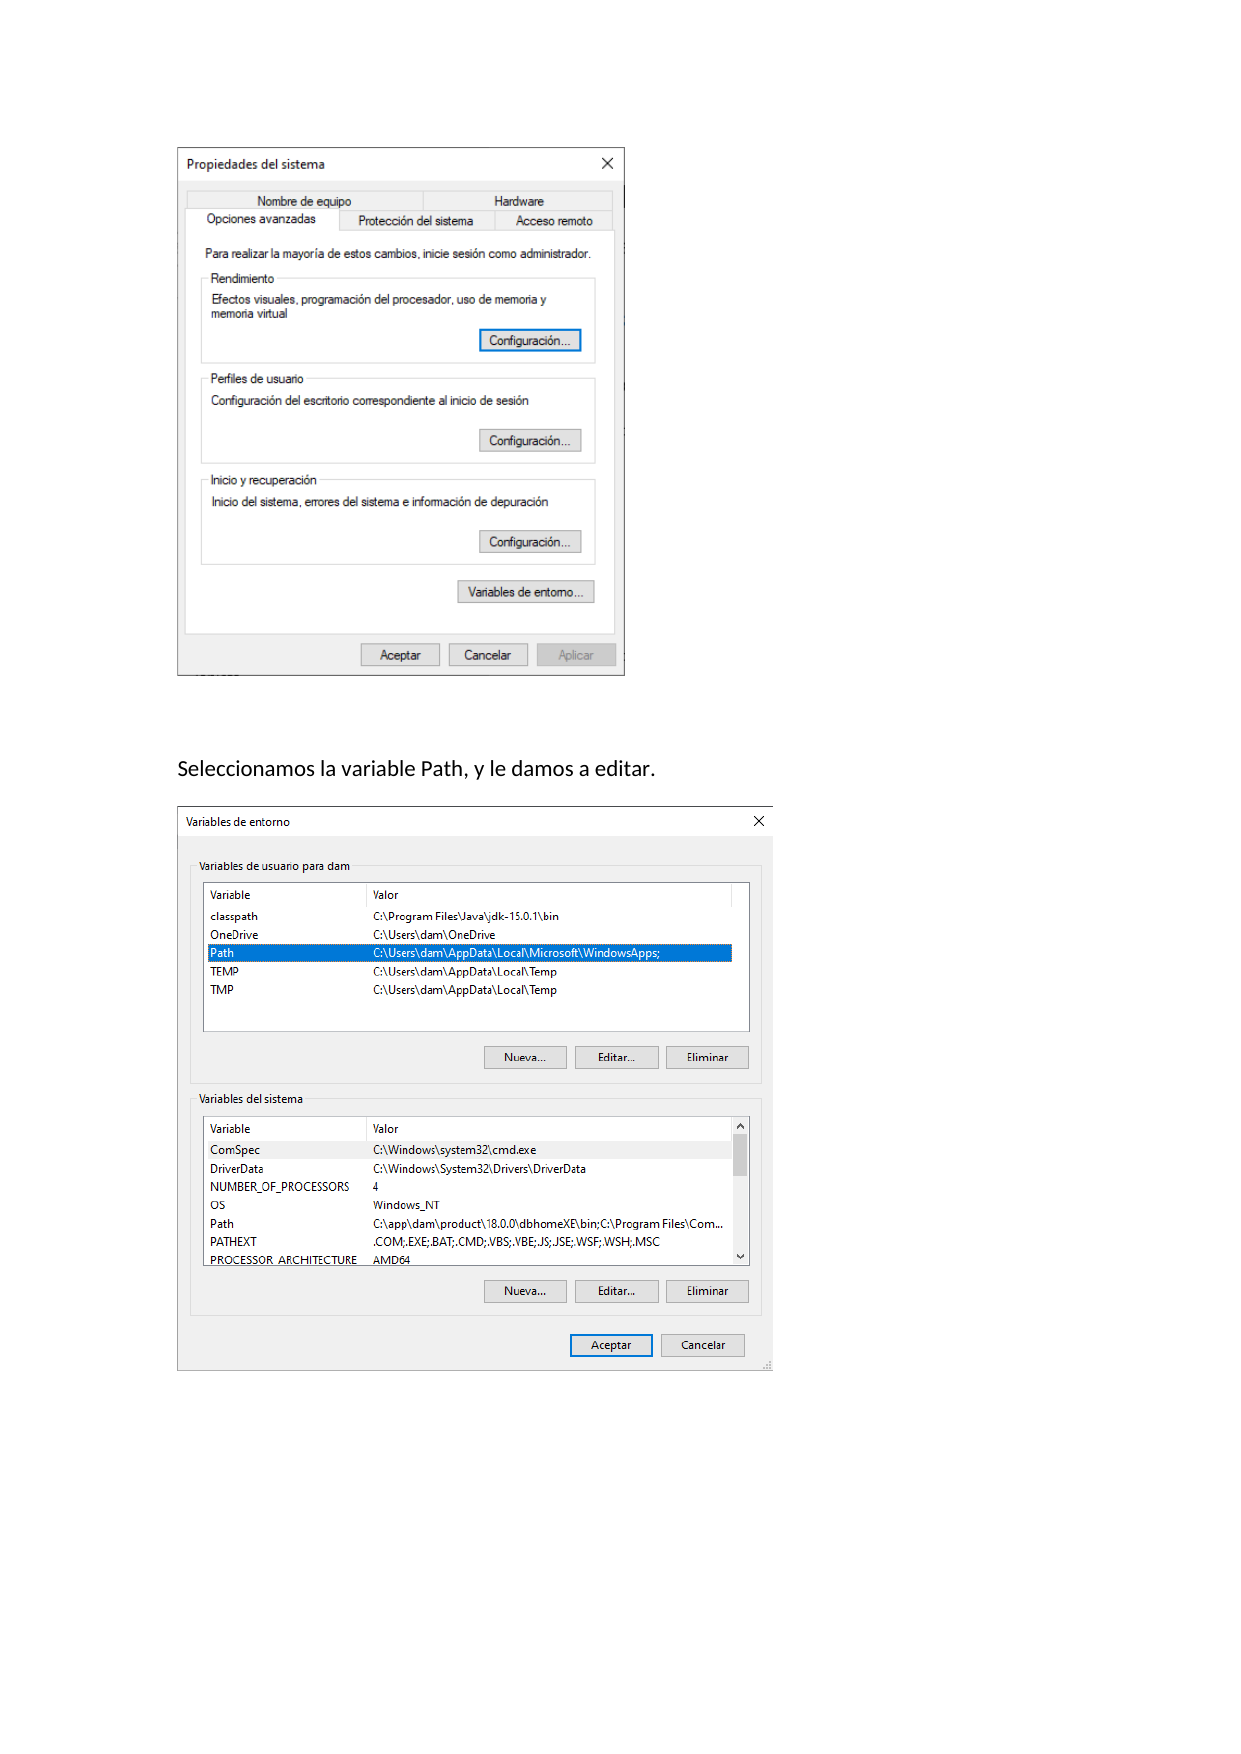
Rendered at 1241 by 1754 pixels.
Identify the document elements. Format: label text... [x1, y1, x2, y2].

picture [177, 806, 773, 1371]
picture [177, 147, 625, 676]
text Seleccionamos la variable Path, y le damos a editar. [177, 754, 1063, 782]
